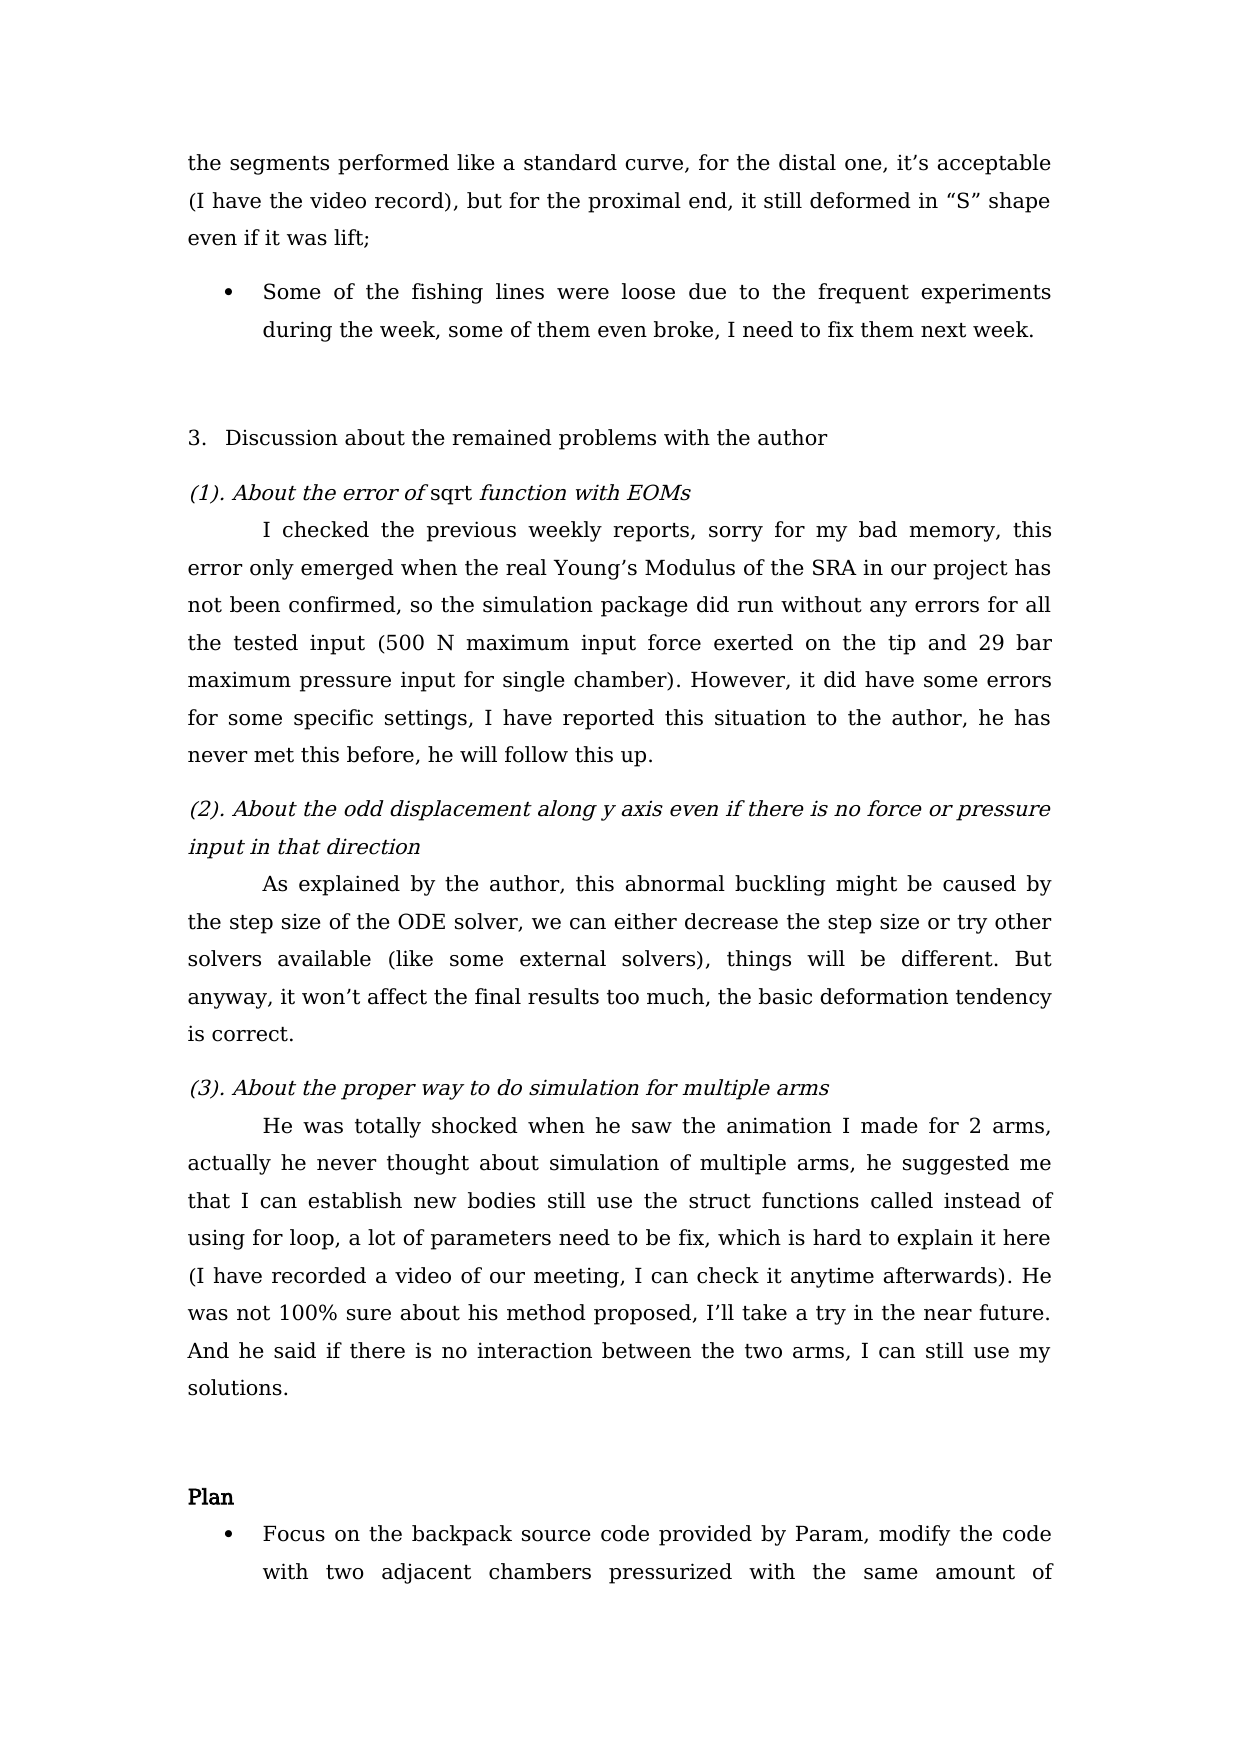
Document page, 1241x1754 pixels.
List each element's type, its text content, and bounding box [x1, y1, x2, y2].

list Discussion about the remained problems with the author [187, 425, 1053, 450]
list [225, 1521, 1053, 1583]
text I checked the previous weekly reports, sorry for my bad memory, this error only emerged when the real Young’s Modulus of the SRA in our project has not been confirmed, so the simulation package did run without any errors for all the tested input (500 N maximum input force exerted on the tip and 29 bar maximum pressure input for single chamber). However, it did have some errors for some specific settings, I have reported this situation to the author, he has never met this before, he will follow this up. [187, 517, 1053, 767]
text As explained by the author, this abnormal buckling might be caused by the step size of the ODE solver, we can either decrease the step size or try other solvers available (like some external solvers), things will be different. But anyway, it won’t affect the final results too much, the basic deformation tendency is correct. [187, 871, 1053, 1046]
subtitle Plan [187, 1483, 1053, 1508]
subtitle (2). About the odd displacement along y axis even if there is no force or pressure input in that direction [187, 796, 1053, 858]
subtitle (3). About the proper way to do simulation for multiple arms [187, 1075, 1053, 1100]
subtitle (1). About the error of sqrt function with EOMs [187, 479, 1053, 504]
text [187, 150, 1053, 250]
text He was totally shocked when he saw the animation I made for 2 arms, actually he never thought about simulation of multiple arms, he suggested me that I can establish new bodies still use the struct functions called instead of using for loop, a lot of parameters need to be fix, which is hard to explain it here (I have recorded a video of our meeting, I can check it anytime afterwards). He was not 100% sure about his method proposed, I’ll take a try in the near future. And he said if there is no interaction between the two arms, I can still use my solutions. [187, 1113, 1053, 1400]
list Some of the fishing lines were loose due to the frequent experiments during the week, some of them even broke, I need to fix them next week. [225, 279, 1053, 342]
